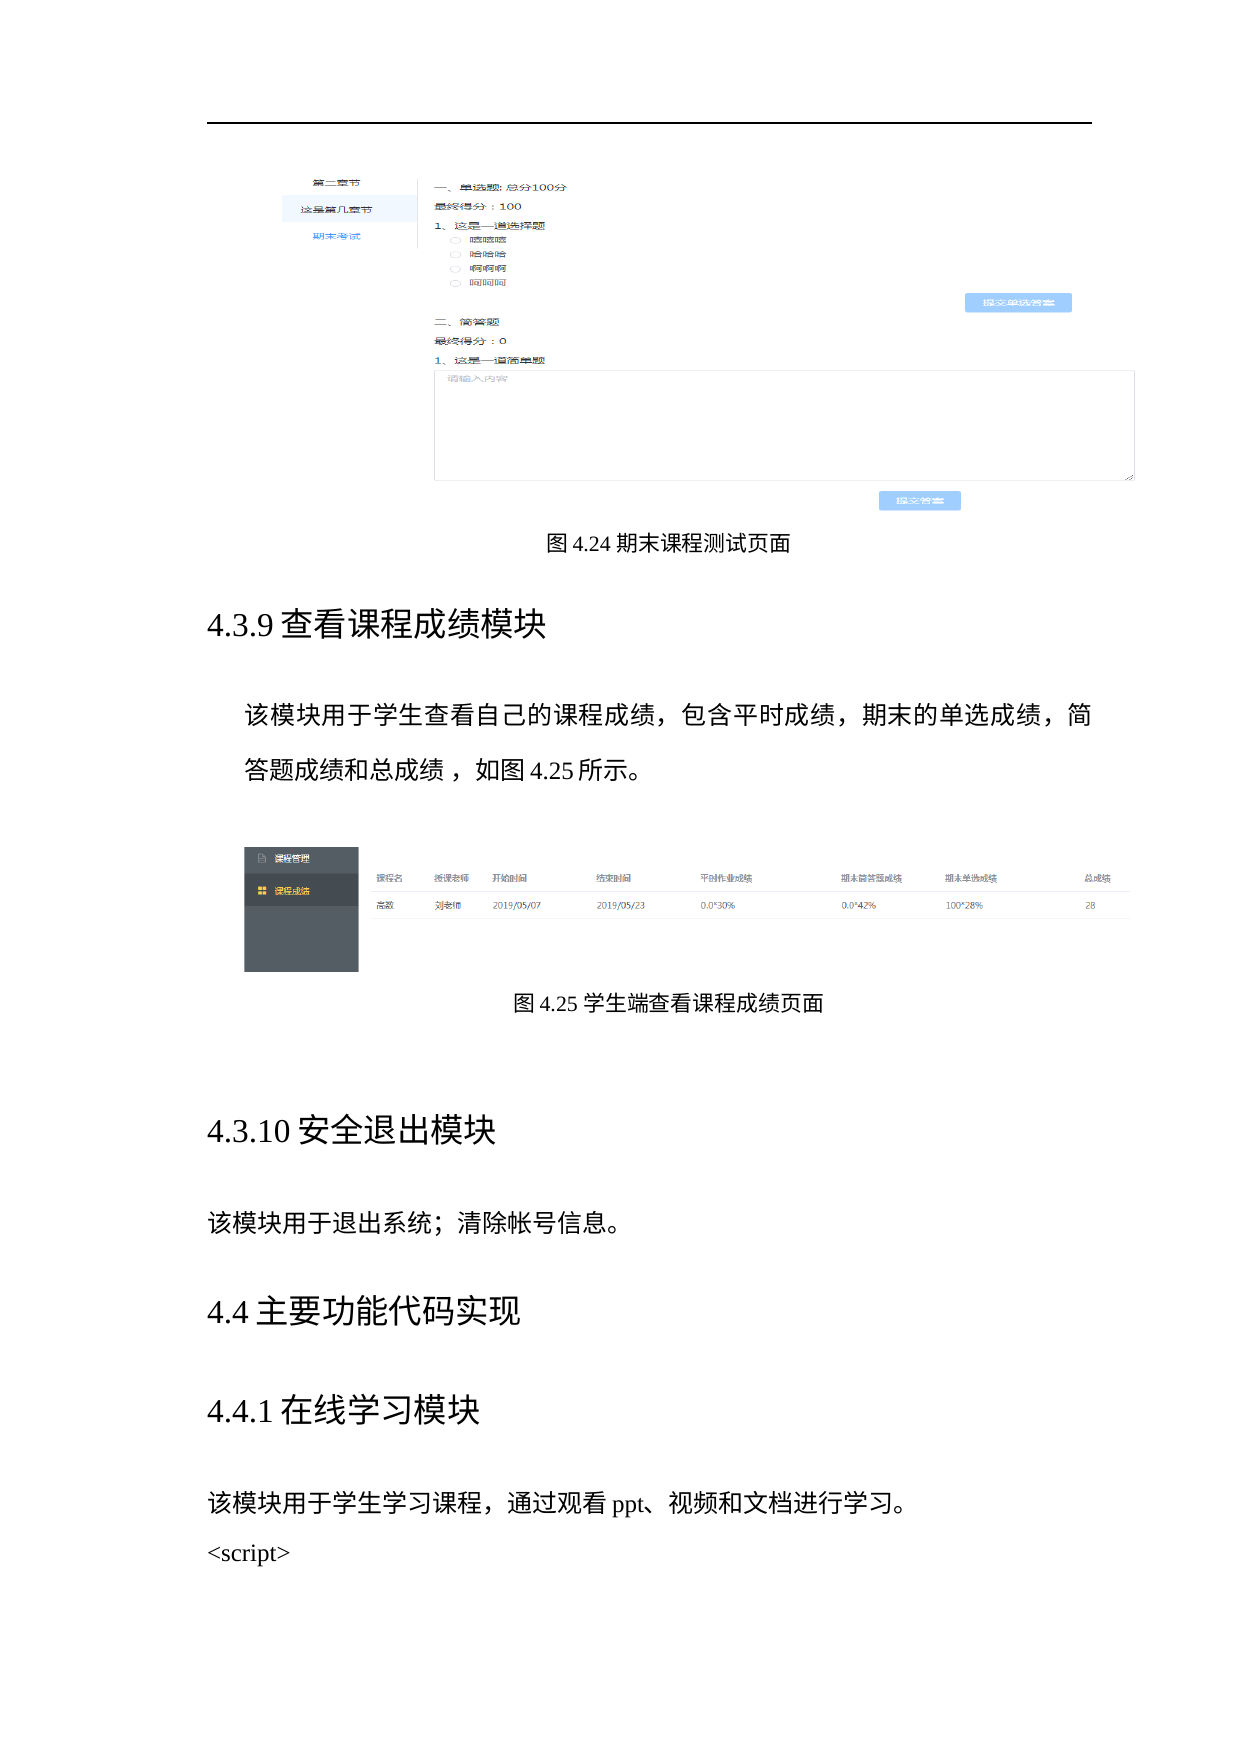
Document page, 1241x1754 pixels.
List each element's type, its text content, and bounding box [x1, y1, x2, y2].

picture [281, 177, 1168, 512]
text 该模块用于退出系统；清除帐号信息。 [207, 1203, 1092, 1239]
list 该模块用于学生查看自己的课程成绩，包含平时成绩，期末的单选成绩，简答题成绩和总成绩 ，如图4.25所示。 [244, 696, 1092, 786]
subtitle 4.4.1在线学习模块 [207, 1384, 1092, 1432]
picture [244, 847, 1130, 972]
text 该模块用于学生学习课程，通过观看ppt、视频和文档进行学习。 [207, 1483, 1092, 1519]
subtitle 4.4主要功能代码实现 [207, 1284, 1092, 1333]
text <script> [207, 1538, 1092, 1566]
subtitle 4.3.9查看课程成绩模块 [207, 601, 1092, 646]
list 图4.25 学生端查看课程成绩页面 [244, 986, 1092, 1018]
list 图4.24 期末课程测试页面 [244, 526, 1092, 558]
subtitle 4.3.10安全退出模块 [207, 1104, 1092, 1152]
